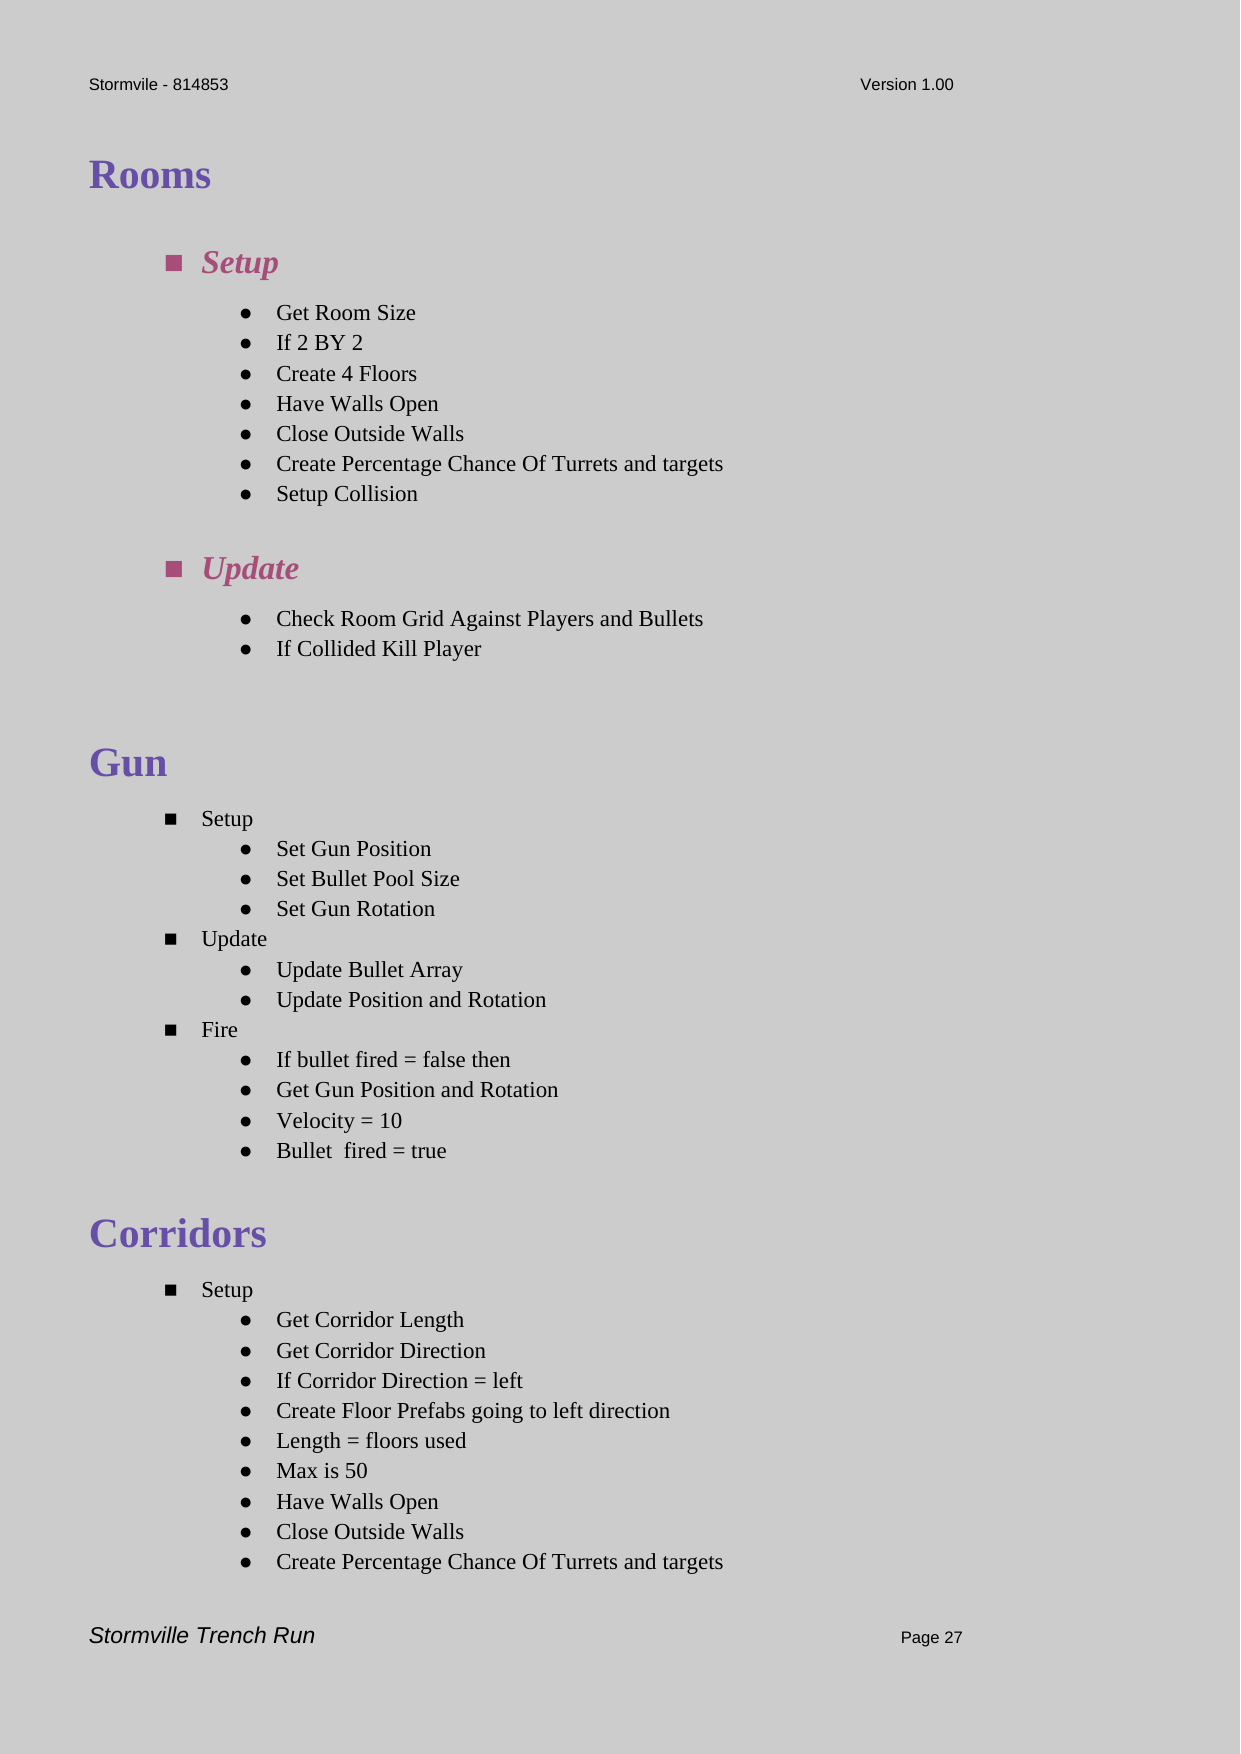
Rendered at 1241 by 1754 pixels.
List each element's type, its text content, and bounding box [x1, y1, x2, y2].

list Have Walls Open [238, 1488, 1166, 1514]
list Update Position and Rotation [238, 986, 1166, 1012]
list Create 4 Floors [238, 359, 1166, 386]
list If bullet fired = false then [238, 1046, 1166, 1073]
list Close Outside Walls [238, 1518, 1166, 1544]
list If Collided Kill Player [238, 635, 1166, 661]
list Check Room Grid Against Players and Bullets [238, 605, 1166, 631]
list If Corridor Direction = left [238, 1367, 1166, 1393]
list Setup [163, 1276, 1166, 1303]
list Create Percentage Chance Of Turrets and targets [238, 450, 1166, 477]
list Setup Collision [238, 480, 1166, 507]
list Fire [163, 1016, 1166, 1042]
subtitle Corridors [88, 1209, 1166, 1257]
list Create Floor Prefabs going to left direction [238, 1397, 1166, 1423]
list Get Gun Position and Rotation [238, 1076, 1166, 1103]
list Set Gun Rotation [238, 895, 1166, 922]
list Update Bullet Array [238, 956, 1166, 982]
list Max is 50 [238, 1458, 1166, 1484]
list Set Gun Position [238, 835, 1166, 861]
list Set Bullet Pool Size [238, 865, 1166, 891]
list Get Corridor Length [238, 1307, 1166, 1333]
subtitle Setup [163, 243, 1166, 281]
list Bullet fired = true [238, 1137, 1166, 1163]
list Get Corridor Direction [238, 1337, 1166, 1363]
list Length = floors used [238, 1427, 1166, 1454]
list Update [163, 925, 1166, 952]
subtitle Update [163, 548, 1166, 586]
list Get Room Size [238, 299, 1166, 326]
list Setup [163, 804, 1166, 831]
list Velocity = 10 [238, 1107, 1166, 1133]
list If 2 BY 2 [238, 329, 1166, 356]
subtitle Rooms [88, 150, 1166, 198]
list Create Percentage Chance Of Turrets and targets [238, 1548, 1166, 1574]
list Close Outside Walls [238, 420, 1166, 446]
list Have Walls Open [238, 390, 1166, 416]
subtitle Gun [88, 737, 1166, 785]
